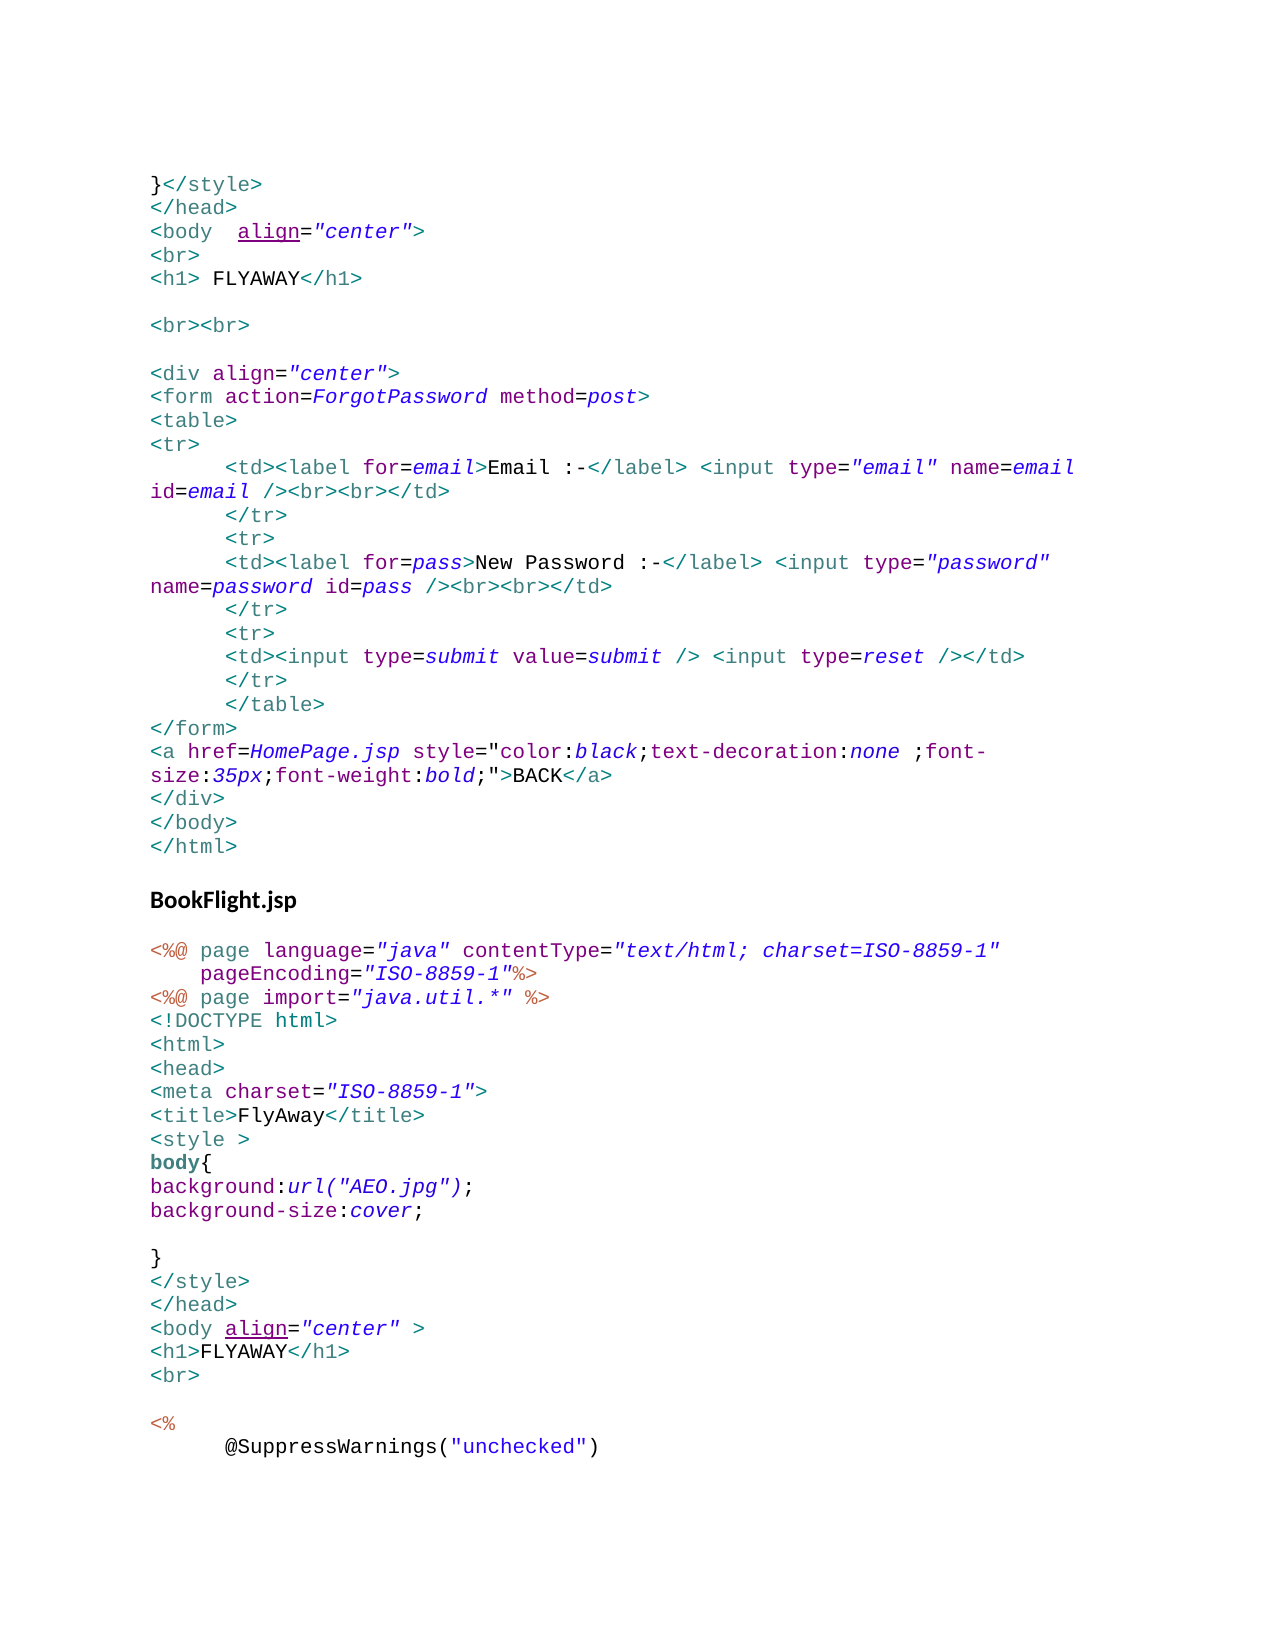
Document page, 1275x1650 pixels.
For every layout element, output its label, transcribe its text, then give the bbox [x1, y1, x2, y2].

text </head> [150, 197, 1125, 221]
text <div align="center"> [150, 363, 1125, 386]
text </body> [150, 812, 1125, 836]
text </style> [150, 1271, 1125, 1294]
text <tr> [150, 528, 1125, 552]
text <tr> [150, 623, 1125, 647]
text pageEncoding="ISO-8859-1"%> [150, 963, 1125, 987]
text </tr> [150, 599, 1125, 623]
text <% [150, 1412, 1125, 1436]
text <head> [150, 1058, 1125, 1081]
text <%@ page import="java.util.*" %> [150, 987, 1125, 1011]
text body{ [150, 1152, 1125, 1176]
text <tr> [150, 434, 1125, 457]
text <form action=ForgotPassword method=post> [150, 386, 1125, 410]
text </table> [150, 694, 1125, 717]
text <td><label for=email>Email :-</label> <input type="email" name=email id=email /><br><br></td> [150, 457, 1125, 505]
text <h1>FLYAWAY</h1> [150, 1342, 1125, 1365]
text } [150, 1247, 1125, 1271]
text <meta charset="ISO-8859-1"> [150, 1081, 1125, 1105]
text <%@ page language="java" contentType="text/html; charset=ISO-8859-1" [150, 939, 1125, 963]
text <body align="center"> [150, 221, 1125, 244]
text BookFlight.jsp [150, 884, 1125, 914]
text </form> [150, 717, 1125, 741]
text <table> [150, 410, 1125, 434]
text <body align="center" > [150, 1318, 1125, 1342]
text </tr> [150, 670, 1125, 694]
text background:url("AEO.jpg"); [150, 1176, 1125, 1200]
text <td><label for=pass>New Password :-</label> <input type="password" name=password id=pass /><br><br></td> [150, 552, 1125, 599]
text </head> [150, 1294, 1125, 1318]
text <br> [150, 1365, 1125, 1389]
text <a href=HomePage.jsp style="color:black;text-decoration:none ;font-size:35px;font-weight:bold;">BACK</a> [150, 741, 1125, 788]
text <html> [150, 1034, 1125, 1058]
text }</style> [150, 174, 1125, 197]
text <br><br> [150, 316, 1125, 339]
text <h1> FLYAWAY</h1> [150, 268, 1125, 292]
text <title>FlyAway</title> [150, 1105, 1125, 1129]
text <td><input type=submit value=submit /> <input type=reset /></td> [150, 647, 1125, 670]
text background-size:cover; [150, 1200, 1125, 1223]
text </tr> [150, 505, 1125, 528]
text </html> [150, 836, 1125, 859]
text @SuppressWarnings("unchecked") [150, 1436, 1125, 1460]
text </div> [150, 788, 1125, 812]
text <style > [150, 1129, 1125, 1152]
text <!DOCTYPE html> [150, 1011, 1125, 1034]
text <br> [150, 244, 1125, 268]
